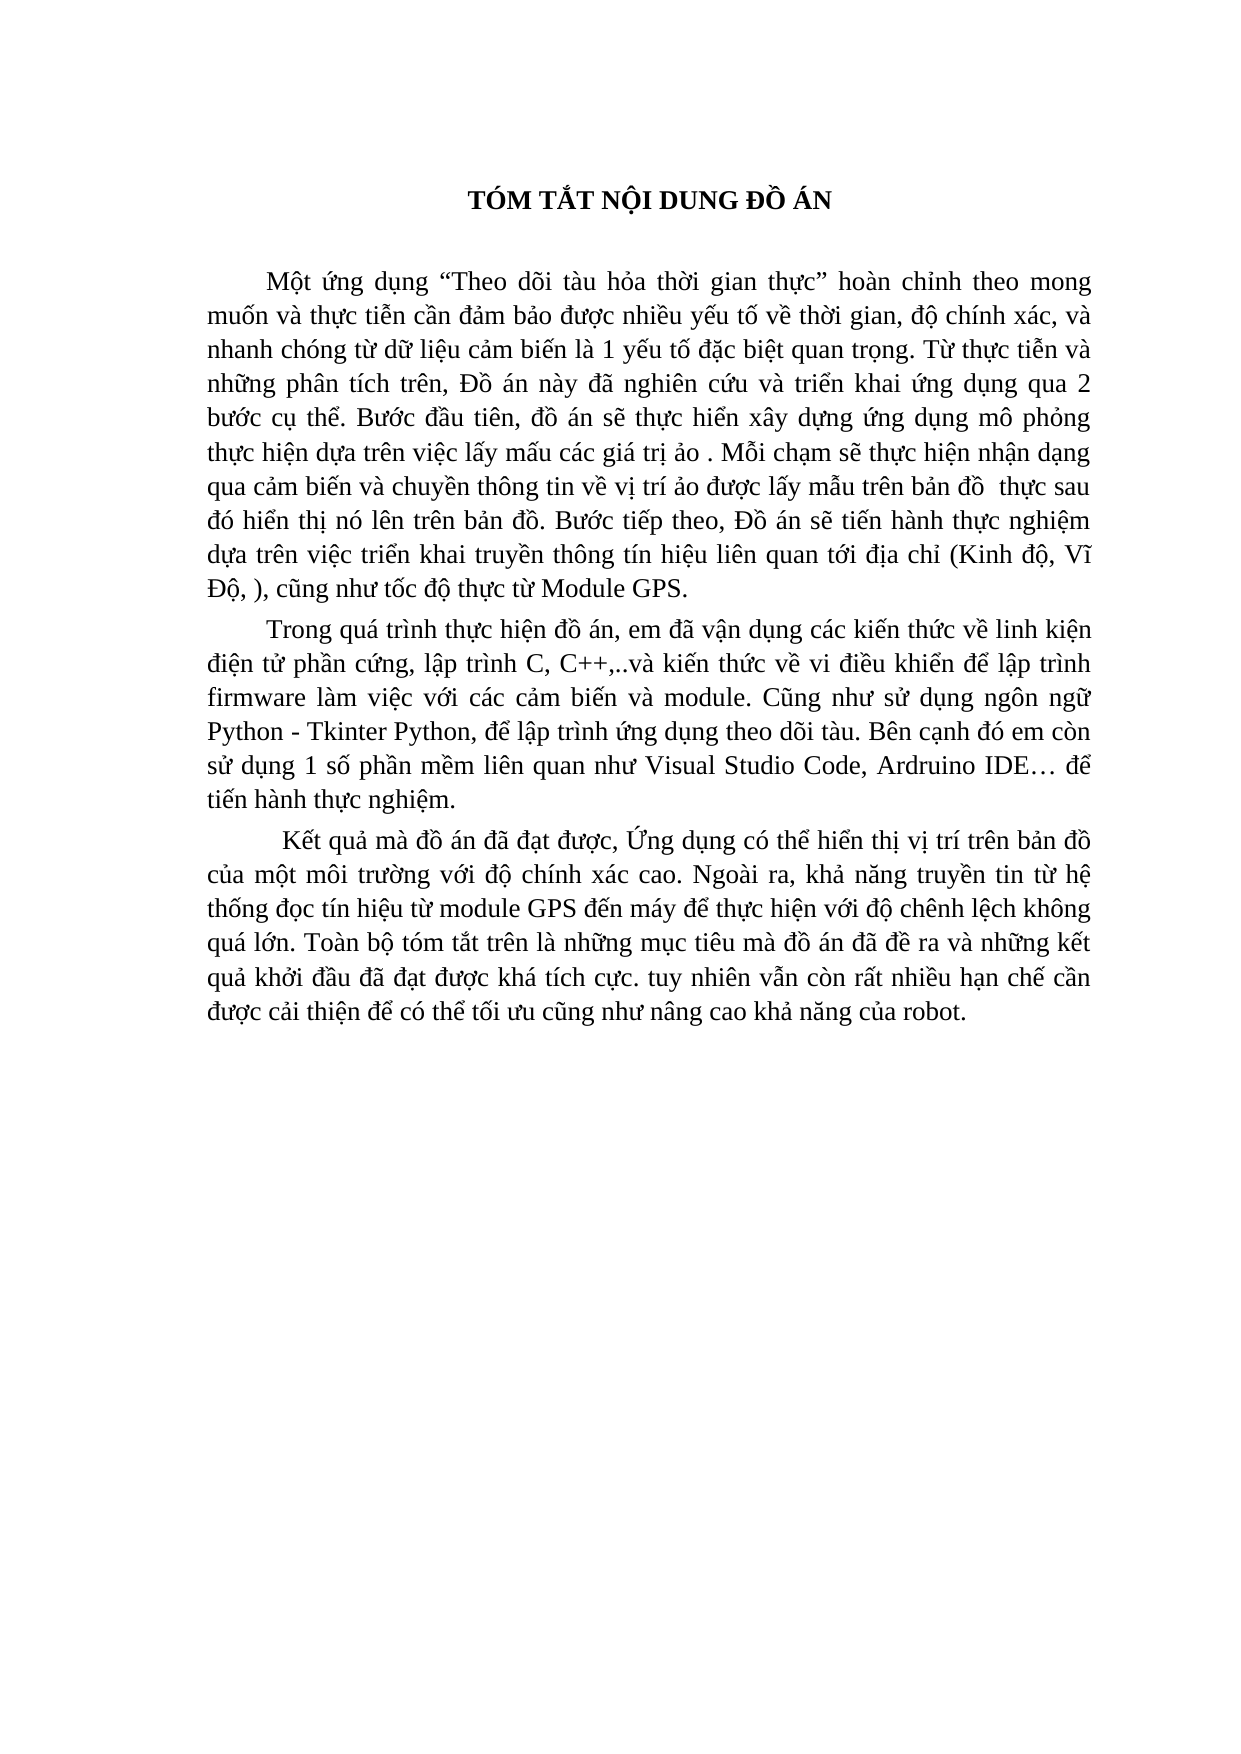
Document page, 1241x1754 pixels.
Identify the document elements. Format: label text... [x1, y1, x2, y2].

text Kết quả mà đồ án đã đạt được, Ứng dụng có thể hiển thị vị trí trên bản đồ của một môi trường với độ chính xác cao. Ngoài ra, khả năng truyền tin từ hệ thống đọc tín hiệu từ module GPS đến máy để thực hiện với độ chênh lệch không quá lớn. Toàn bộ tóm tắt trên là những mục tiêu mà đồ án đã đề ra và những kết quả khởi đầu đã đạt được khá tích cực. tuy nhiên vẫn còn rất nhiều hạn chế cần được cải thiện để có thể tối ưu cũng như nâng cao khả năng của robot. [207, 824, 1092, 1026]
text TÓM TẮT NỘI DUNG ĐỒ ÁN [207, 184, 1092, 215]
text Một ứng dụng “Theo dõi tàu hỏa thời gian thực” hoàn chỉnh theo mong muốn và thực tiễn cần đảm bảo được nhiều yếu tố về thời gian, độ chính xác, và nhanh chóng từ dữ liệu cảm biến là 1 yếu tố đặc biệt quan trọng. Từ thực tiễn và những phân tích trên, Đồ án này đã nghiên cứu và triển khai ứng dụng qua 2 bước cụ thể. Bước đầu tiên, đồ án sẽ thực hiển xây dựng ứng dụng mô phỏng thực hiện dựa trên việc lấy mấu các giá trị ảo . Mỗi chạm sẽ thực hiện nhận dạng qua cảm biến và chuyền thông tin về vị trí ảo được lấy mẫu trên bản đồ thực sau đó hiển thị nó lên trên bản đồ. Bước tiếp theo, Đồ án sẽ tiến hành thực nghiệm dựa trên việc triển khai truyền thông tín hiệu liên quan tới địa chỉ (Kinh độ, Vĩ Độ, ), cũng như tốc độ thực từ Module GPS. [207, 265, 1092, 603]
text Trong quá trình thực hiện đồ án, em đã vận dụng các kiến thức về linh kiện điện tử phần cứng, lập trình C, C++,..và kiến thức về vi điều khiển để lập trình firmware làm việc với các cảm biến và module. Cũng như sử dụng ngôn ngữ Python - Tkinter Python, để lập trình ứng dụng theo dõi tàu. Bên cạnh đó em còn sử dụng 1 số phần mềm liên quan như Visual Studio Code, Ardruino IDE… để tiến hành thực nghiệm. [207, 613, 1092, 815]
